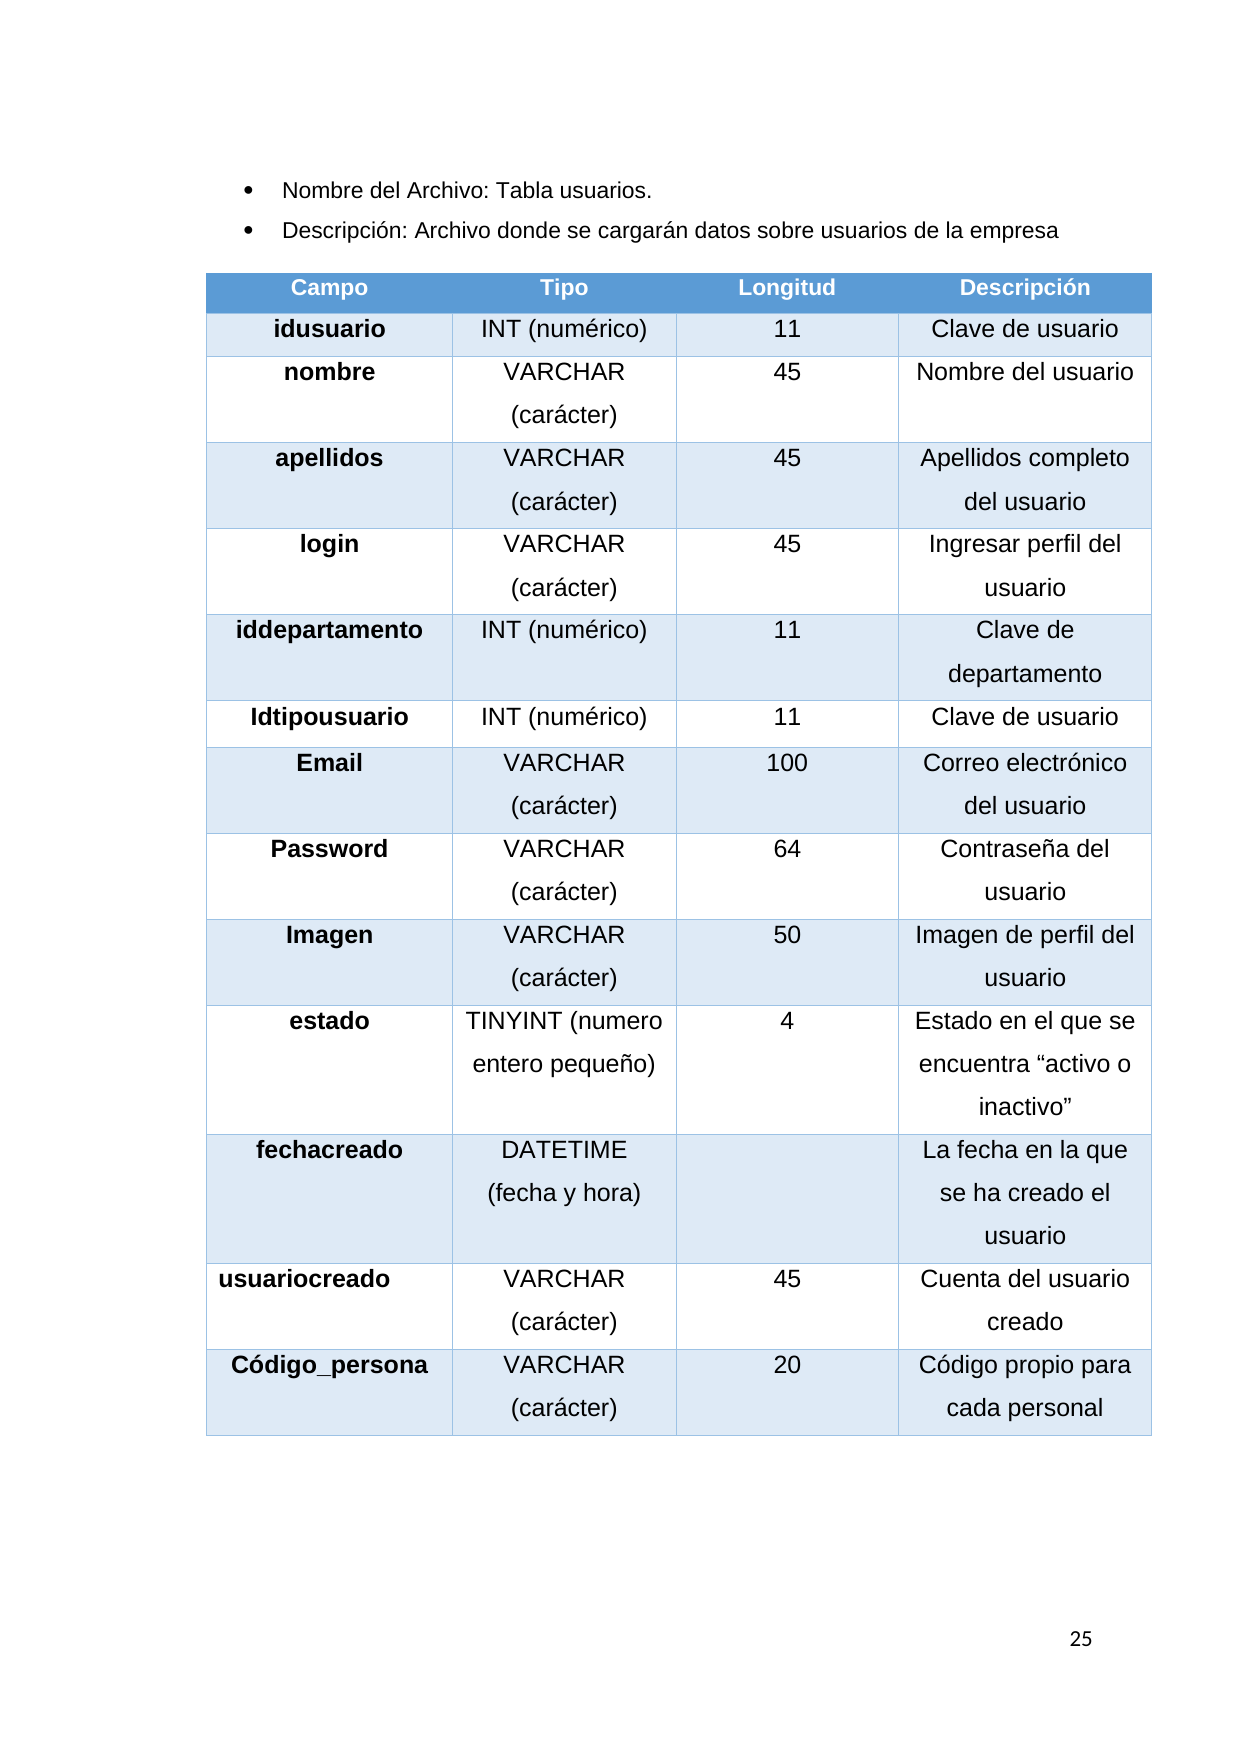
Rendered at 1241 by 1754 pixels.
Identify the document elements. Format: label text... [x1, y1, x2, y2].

table_cell Imagen de perfil del usuario [899, 920, 1151, 1005]
table_cell 45 [677, 529, 898, 614]
table_cell 64 [677, 834, 898, 919]
table_cell 11 [677, 701, 898, 747]
table_cell idusuario [207, 314, 452, 356]
table_cell Correo electrónico del usuario [899, 748, 1151, 833]
table_cell VARCHAR (carácter) [453, 748, 676, 833]
table_cell Nombre del usuario [899, 357, 1151, 442]
table_cell 11 [677, 615, 898, 700]
table_cell estado [207, 1006, 452, 1134]
table_cell Código propio para cada personal [899, 1350, 1151, 1435]
table_cell Idtipousuario [207, 701, 452, 747]
table_cell INT (numérico) [453, 701, 676, 747]
table_cell nombre [207, 357, 452, 442]
table_cell apellidos [207, 443, 452, 528]
table_cell 45 [677, 443, 898, 528]
table_cell Apellidos completo del usuario [899, 443, 1151, 528]
table_cell iddepartamento [207, 615, 452, 700]
table_cell usuariocreado [207, 1264, 452, 1349]
table_cell [677, 1135, 898, 1263]
table_cell fechacreado [207, 1135, 452, 1263]
table_cell 11 [677, 314, 898, 356]
table_cell 50 [677, 920, 898, 1005]
table_cell VARCHAR (carácter) [453, 443, 676, 528]
table_header Longitud [677, 274, 898, 313]
table_cell login [207, 529, 452, 614]
table_header Campo [207, 274, 452, 313]
table_cell 45 [677, 357, 898, 442]
list Nombre del Archivo: Tabla usuarios. [244, 177, 1092, 203]
table_cell 100 [677, 748, 898, 833]
table_cell 4 [677, 1006, 898, 1134]
table_cell Password [207, 834, 452, 919]
table_cell Estado en el que se encuentra “activo o inactivo” [899, 1006, 1151, 1134]
table_cell VARCHAR (carácter) [453, 1264, 676, 1349]
table_cell TINYINT (numero entero pequeño) [453, 1006, 676, 1134]
table_cell VARCHAR (carácter) [453, 357, 676, 442]
table_cell Clave de usuario [899, 701, 1151, 747]
table_cell DATETIME (fecha y hora) [453, 1135, 676, 1263]
table_cell La fecha en la que se ha creado el usuario [899, 1135, 1151, 1263]
table_cell Ingresar perfil del usuario [899, 529, 1151, 614]
table_cell VARCHAR (carácter) [453, 1350, 676, 1435]
table_cell Imagen [207, 920, 452, 1005]
table_cell Contraseña del usuario [899, 834, 1151, 919]
table_cell INT (numérico) [453, 314, 676, 356]
table_cell Clave de departamento [899, 615, 1151, 700]
table_header Tipo [453, 274, 676, 313]
list Descripción: Archivo donde se cargarán datos sobre usuarios de la empresa [244, 217, 1092, 243]
table_cell VARCHAR (carácter) [453, 834, 676, 919]
table_cell 20 [677, 1350, 898, 1435]
table_cell 45 [677, 1264, 898, 1349]
table_cell INT (numérico) [453, 615, 676, 700]
table_header Descripción [899, 274, 1151, 313]
table_cell Clave de usuario [899, 314, 1151, 356]
table_cell Email [207, 748, 452, 833]
table_cell VARCHAR (carácter) [453, 529, 676, 614]
table_cell Código_persona [207, 1350, 452, 1435]
table_cell VARCHAR (carácter) [453, 920, 676, 1005]
table_cell Cuenta del usuario creado [899, 1264, 1151, 1349]
